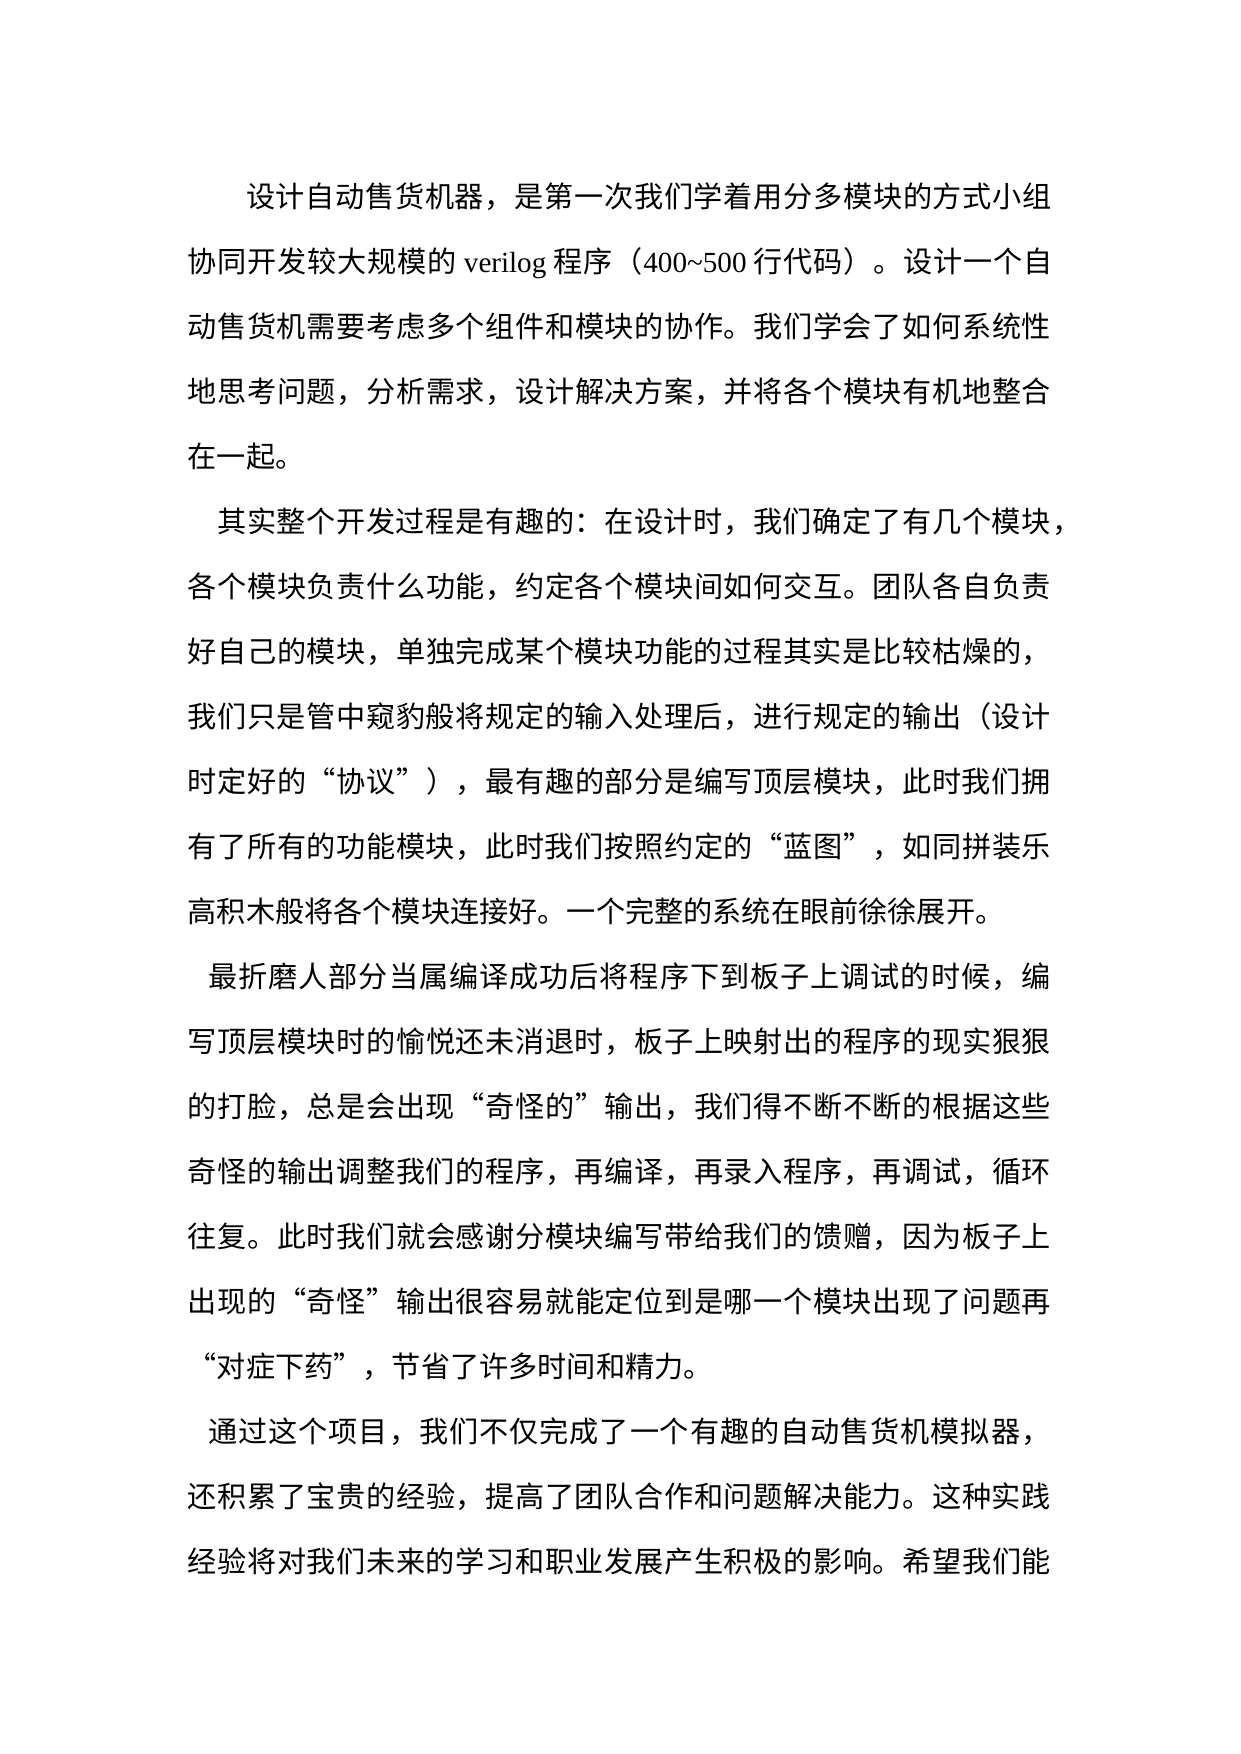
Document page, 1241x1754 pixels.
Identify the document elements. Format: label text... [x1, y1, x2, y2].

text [187, 1397, 1053, 1592]
text 其实整个开发过程是有趣的：在设计时，我们确定了有几个模块，各个模块负责什么功能，约定各个模块间如何交互。团队各自负责好自己的模块，单独完成某个模块功能的过程其实是比较枯燥的，我们只是管中窥豹般将规定的输入处理后，进行规定的输出（设计时定好的“协议”），最有趣的部分是编写顶层模块，此时我们拥有了所有的功能模块，此时我们按照约定的“蓝图”，如同拼装乐高积木般将各个模块连接好。一个完整的系统在眼前徐徐展开。 [187, 487, 1053, 942]
text 设计自动售货机器，是第一次我们学着用分多模块的方式小组协同开发较大规模的verilog程序（400~500行代码）。设计一个自动售货机需要考虑多个组件和模块的协作。我们学会了如何系统性地思考问题，分析需求，设计解决方案，并将各个模块有机地整合在一起。 [187, 162, 1053, 487]
text 最折磨人部分当属编译成功后将程序下到板子上调试的时候，编写顶层模块时的愉悦还未消退时，板子上映射出的程序的现实狠狠的打脸，总是会出现“奇怪的”输出，我们得不断不断的根据这些奇怪的输出调整我们的程序，再编译，再录入程序，再调试，循环往复。此时我们就会感谢分模块编写带给我们的馈赠，因为板子上出现的“奇怪”输出很容易就能定位到是哪一个模块出现了问题再“对症下药”，节省了许多时间和精力。 [187, 942, 1053, 1397]
